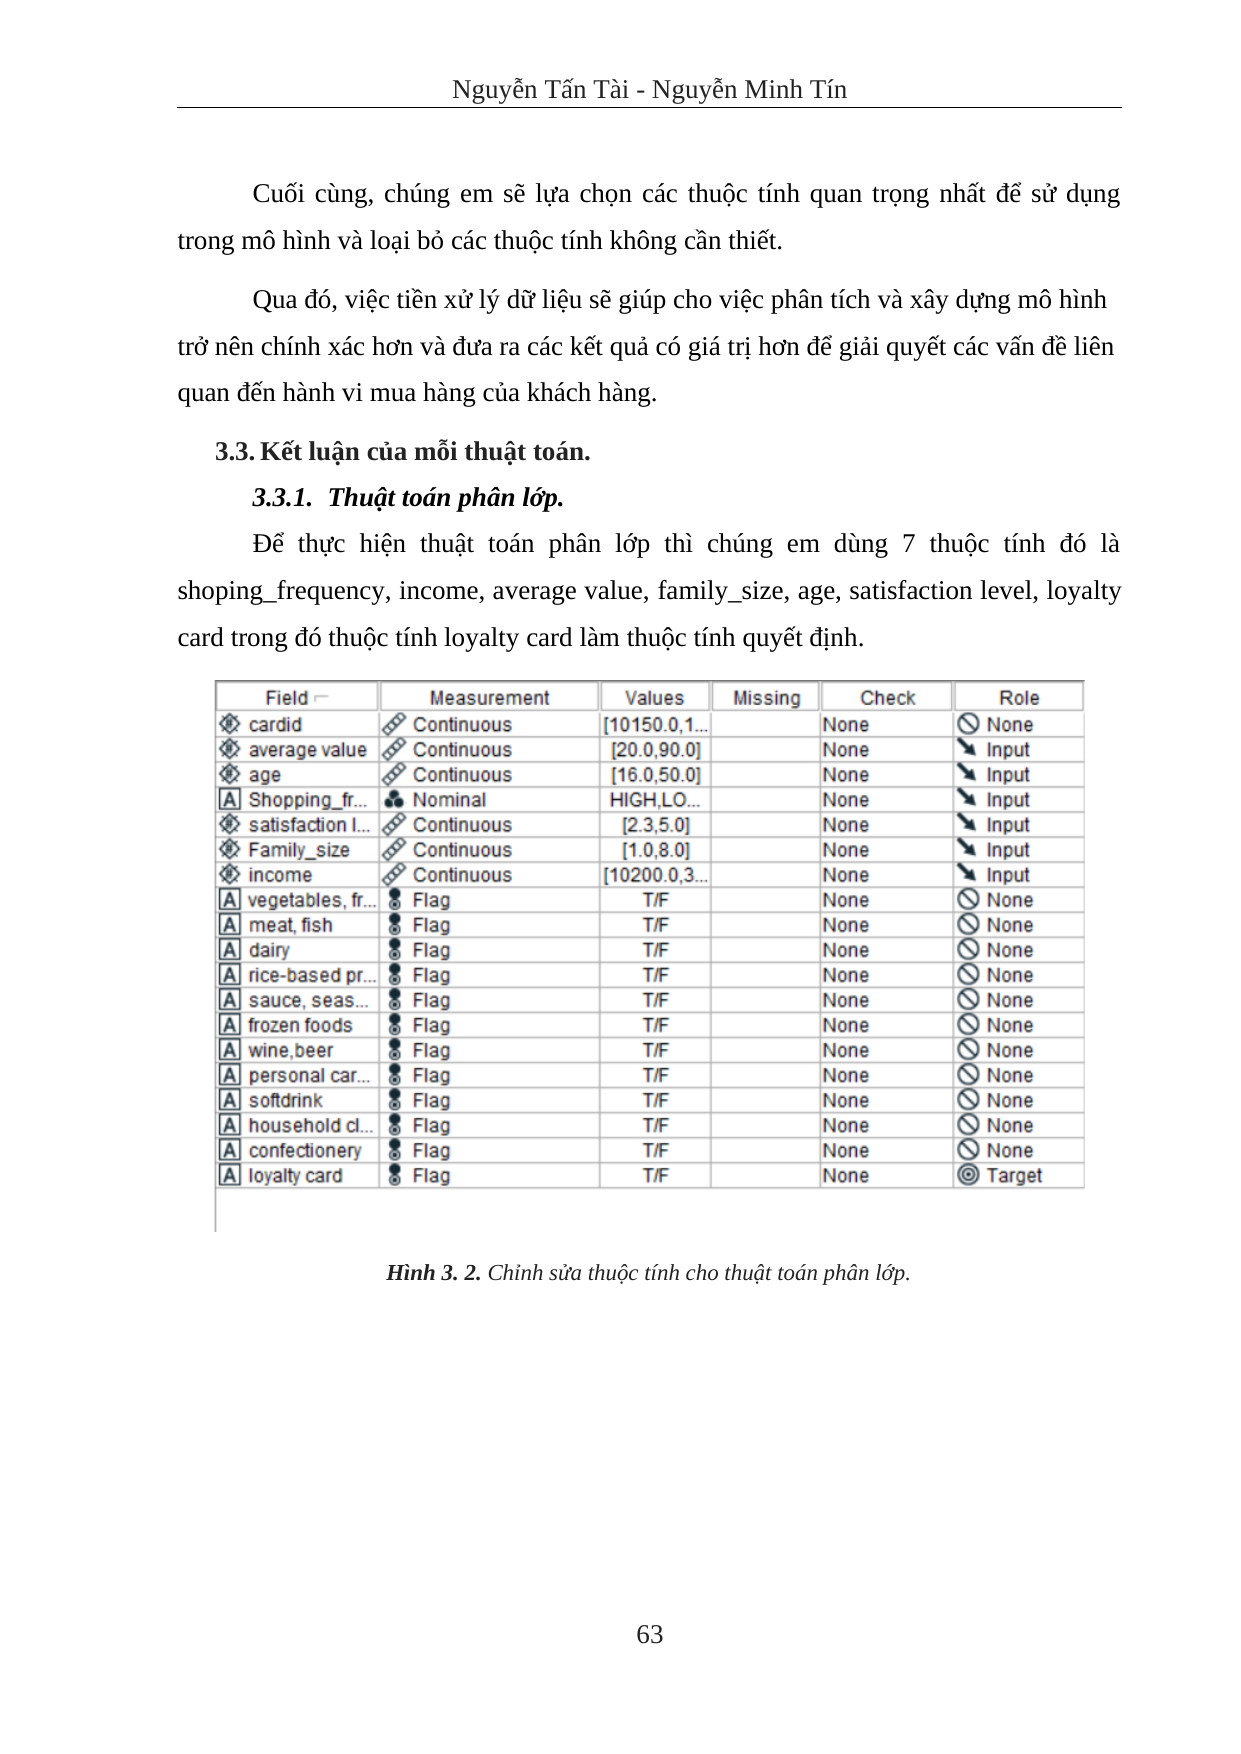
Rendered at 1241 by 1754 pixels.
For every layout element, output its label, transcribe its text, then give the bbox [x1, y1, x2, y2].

text Qua đó, việc tiền xử lý dữ liệu sẽ giúp cho việc phân tích và xây dựng mô hình trở nên chính xác hơn và đưa ra các kết quả có giá trị hơn để giải quyết các vấn đề liên quan đến hành vi mua hàng của khách hàng. [177, 283, 1122, 407]
subtitle Thuật toán phân lớp. [252, 482, 1122, 513]
text Cuối cùng, chúng em sẽ lựa chọn các thuộc tính quan trọng nhất để sử dụng trong mô hình và loại bỏ các thuộc tính không cần thiết. [177, 177, 1122, 255]
picture [214, 680, 1085, 1232]
text Hình 3. 2. Chỉnh sửa thuộc tính cho thuật toán phân lớp. [177, 1259, 1122, 1286]
subtitle Kết luận của mỗi thuật toán. [215, 436, 1122, 467]
text Để thực hiện thuật toán phân lớp thì chúng em dùng 7 thuộc tính đó là shoping_frequency, income, average value, family_size, age, satisfaction level, loyalty card trong đó thuộc tính loyalty card làm thuộc tính quyết định. [177, 528, 1122, 652]
